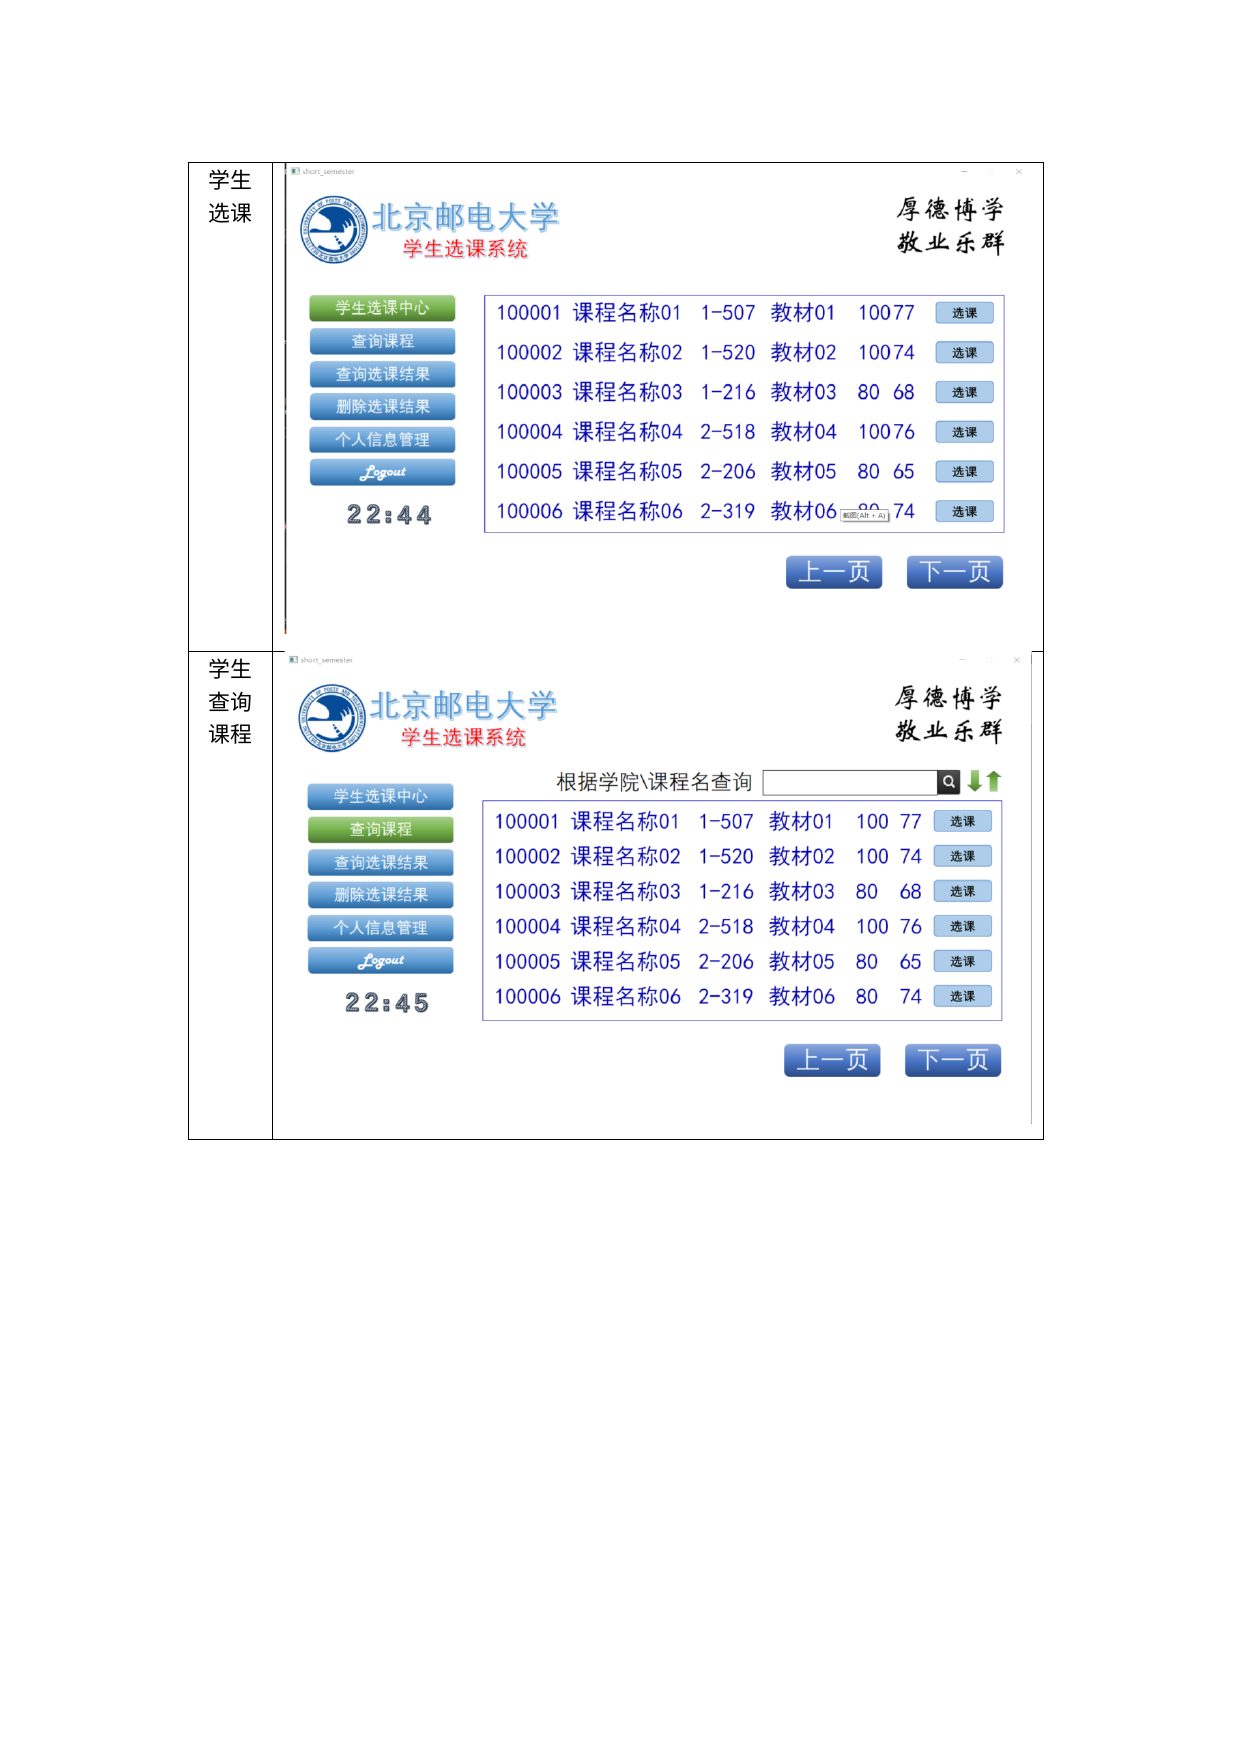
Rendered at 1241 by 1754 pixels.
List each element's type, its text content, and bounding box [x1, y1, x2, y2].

table_cell 学生选课 [189, 163, 272, 651]
table_cell 学生查询课程 [189, 652, 272, 1139]
picture [284, 651, 1032, 1124]
table_cell [273, 652, 1043, 1139]
picture [284, 163, 1032, 634]
table_cell [273, 163, 1043, 651]
